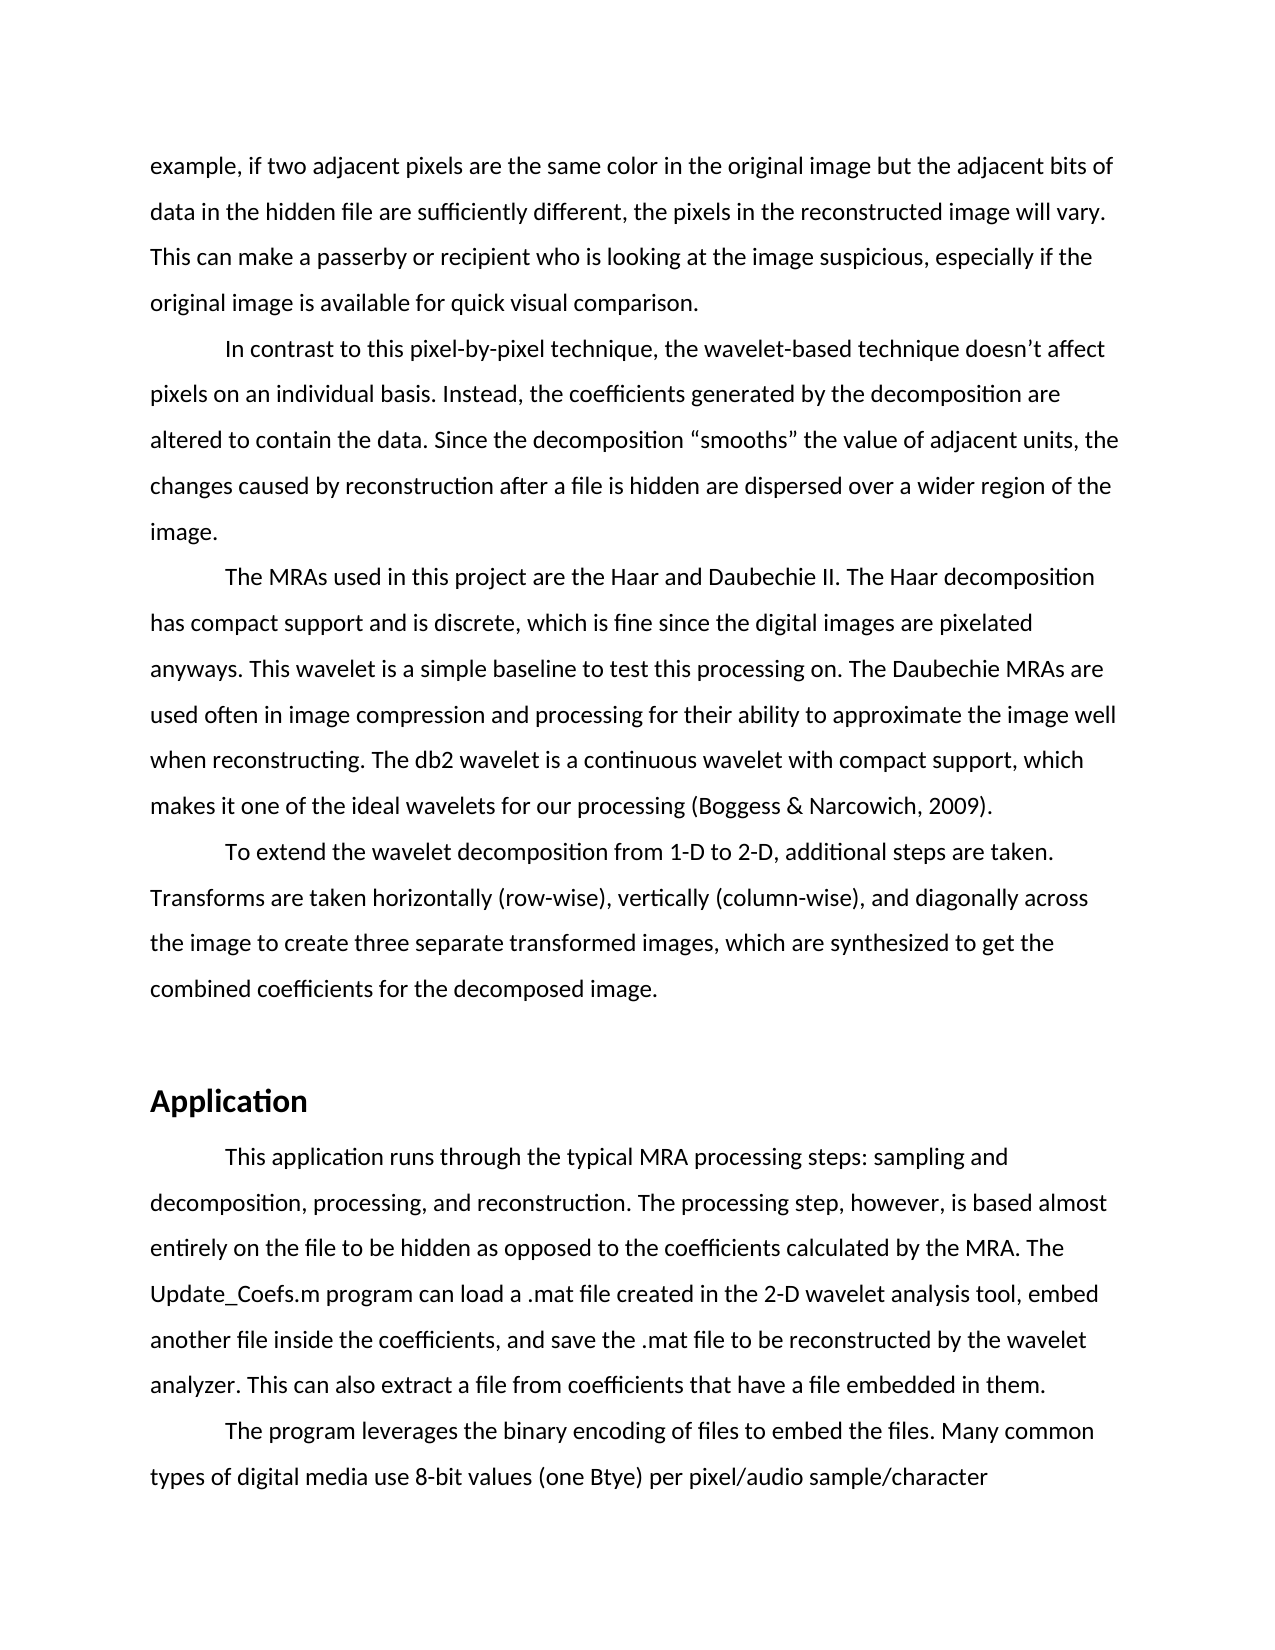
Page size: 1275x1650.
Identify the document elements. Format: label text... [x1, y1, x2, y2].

text This application runs through the typical MRA processing steps: sampling and decomposition, processing, and reconstruction. The processing step, however, is based almost entirely on the file to be hidden as opposed to the coefficients calculated by the MRA. The Update_Coefs.m program can load a .mat file created in the 2-D wavelet analysis tool, embed another file inside the coefficients, and save the .mat file to be reconstructed by the wavelet analyzer. This can also extract a file from coefficients that have a file embedded in them. [150, 1141, 1125, 1400]
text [150, 1415, 1125, 1492]
text In contrast to this pixel-by-pixel technique, the wavelet-based technique doesn’t affect pixels on an individual basis. Instead, the coefficients generated by the decomposition are altered to contain the data. Since the decomposition “smooths” the value of adjacent units, the changes caused by reconstruction after a file is hidden are dispersed over a wider region of the image. [150, 333, 1125, 546]
text The MRAs used in this project are the Haar and Daubechie II. The Haar decomposition has compact support and is discrete, which is fine since the digital images are pixelated anyways. This wavelet is a simple baseline to test this processing on. The Daubechie MRAs are used often in image compression and processing for their ability to approximate the image well when reconstructing. The db2 wavelet is a continuous wavelet with compact support, which makes it one of the ideal wavelets for our processing (Boggess & Narcowich, 2009). [150, 562, 1125, 821]
text To extend the wavelet decomposition from 1-D to 2-D, additional steps are taken. Transforms are taken horizontally (row-wise), vertically (column-wise), and diagonally across the image to create three separate transformed images, which are synthesized to get the combined coefficients for the decomposed image. [150, 836, 1125, 1004]
text Application [150, 1080, 1125, 1121]
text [150, 150, 1125, 318]
